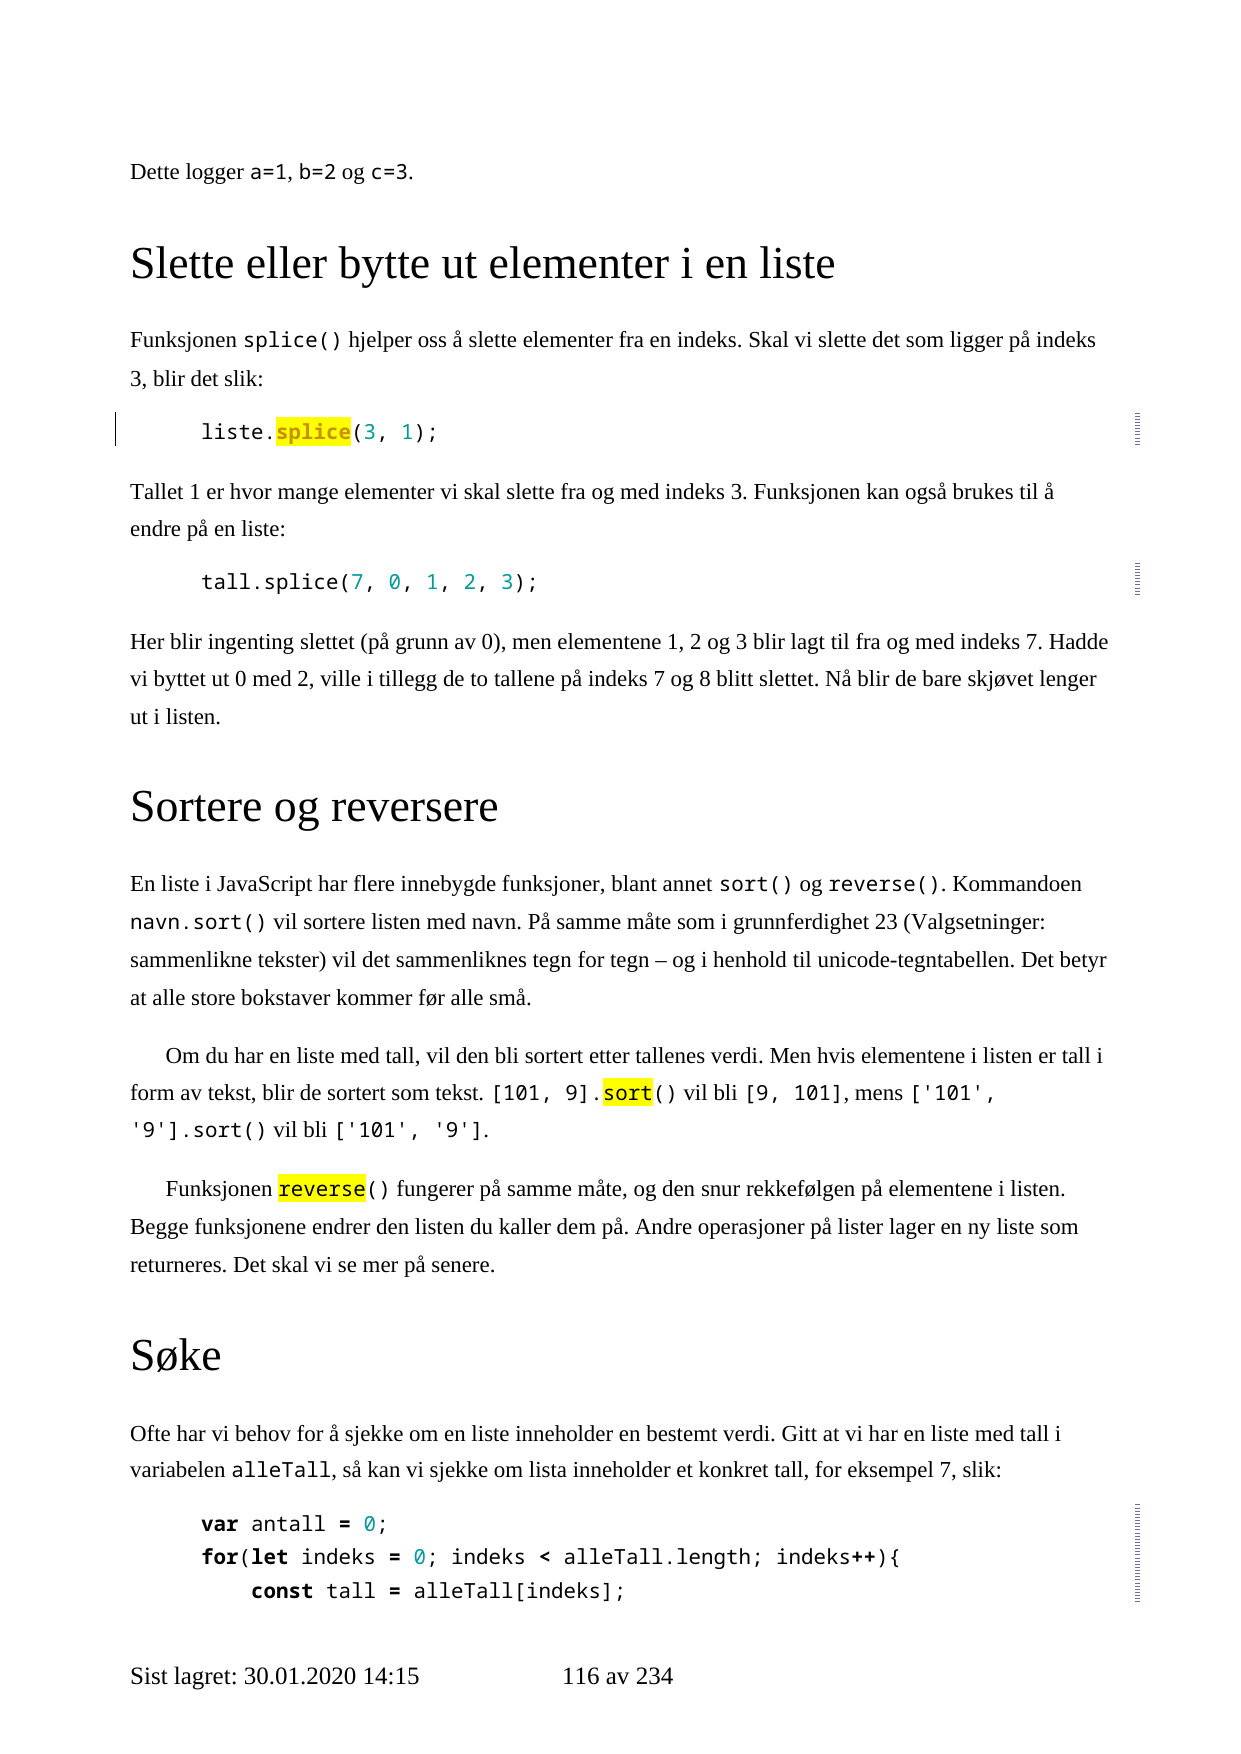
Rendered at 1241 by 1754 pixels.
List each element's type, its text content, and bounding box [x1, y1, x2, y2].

text Om du har en liste med tall, vil den bli sortert etter tallenes verdi. Men hvis elementene i listen er tall i form av tekst, blir de sortert som tekst. [101, 9].sort() vil bli [9, 101], mens ['101', '9'].sort() vil bli ['101', '9']. [130, 1031, 1110, 1144]
text Ofte har vi behov for å sjekke om en liste inneholder en bestemt verdi. Gitt at vi har en liste med tall i variabelen alleTall, så kan vi sjekke om lista inneholder et konkret tall, for eksempel 7, slik: [130, 1408, 1110, 1483]
text Slette eller bytte ut elementer i en liste [130, 235, 1110, 288]
text tall.splice(7, 0, 1, 2, 3); [201, 562, 1140, 596]
text Her blir ingenting slettet (på grunn av 0), men elementene 1, 2 og 3 blir lagt til fra og med indeks 7. Hadde vi byttet ut 0 med 2, ville i tillegg de to tallene på indeks 7 og 8 blitt slettet. Nå blir de bare skjøvet lenger ut i listen. [130, 617, 1110, 729]
text Sortere og reversere [130, 779, 1110, 832]
text liste.splice(3, 1); [201, 412, 1140, 446]
text Funksjonen splice() hjelper oss å slette elementer fra en indeks. Skal vi slette det som ligger på indeks 3, blir det slik: [130, 317, 1110, 392]
text Søke [130, 1327, 1110, 1380]
text Funksjonen reverse() fungerer på samme måte, og den snur rekkefølgen på elementene i listen. Begge funksjonene endrer den listen du kaller dem på. Andre operasjoner på lister lager en ny liste som returneres. Det skal vi se mer på senere. [130, 1164, 1110, 1277]
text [201, 1504, 1140, 1604]
text Dette logger a=1, b=2 og c=3. [130, 148, 1110, 185]
text Tallet 1 er hvor mange elementer vi skal slette fra og med indeks 3. Funksjonen kan også brukes til å endre på en liste: [130, 467, 1110, 542]
text En liste i JavaScript har flere innebygde funksjoner, blant annet sort() og reverse(). Kommandoen navn.sort() vil sortere listen med navn. På samme måte som i grunnferdighet 23 (Valgsetninger: sammenlikne tekster) vil det sammenliknes tegn for tegn – og i henhold til unicode-tegntabellen. Det betyr at alle store bokstaver kommer før alle små. [130, 860, 1110, 1010]
